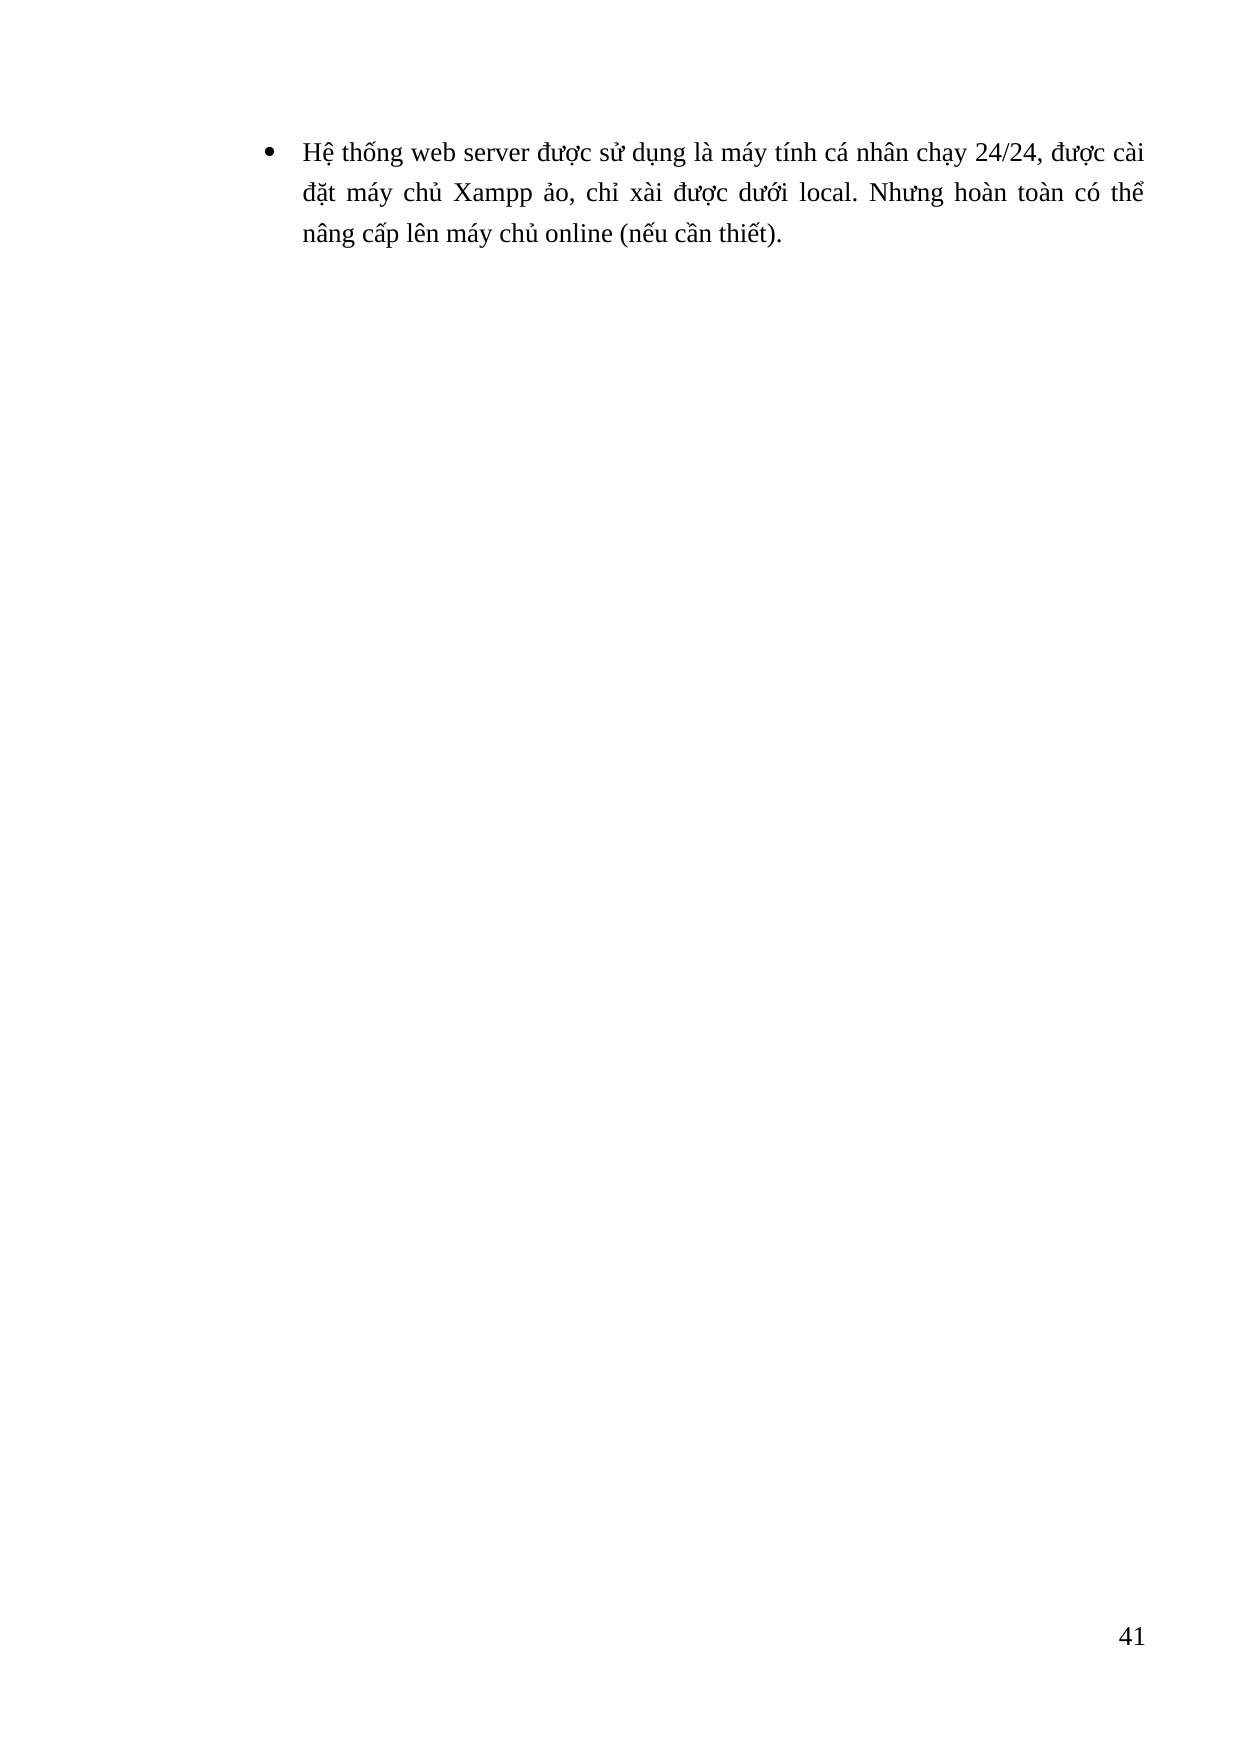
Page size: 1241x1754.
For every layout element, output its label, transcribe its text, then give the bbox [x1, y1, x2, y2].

list Hệ thống web server được sử dụng là máy tính cá nhân chạy 24/24, được cài đặt máy chủ Xampp ảo, chỉ xài được dưới local. Nhưng hoàn toàn có thể nâng cấp lên máy chủ online (nếu cần thiết). [265, 136, 1146, 248]
